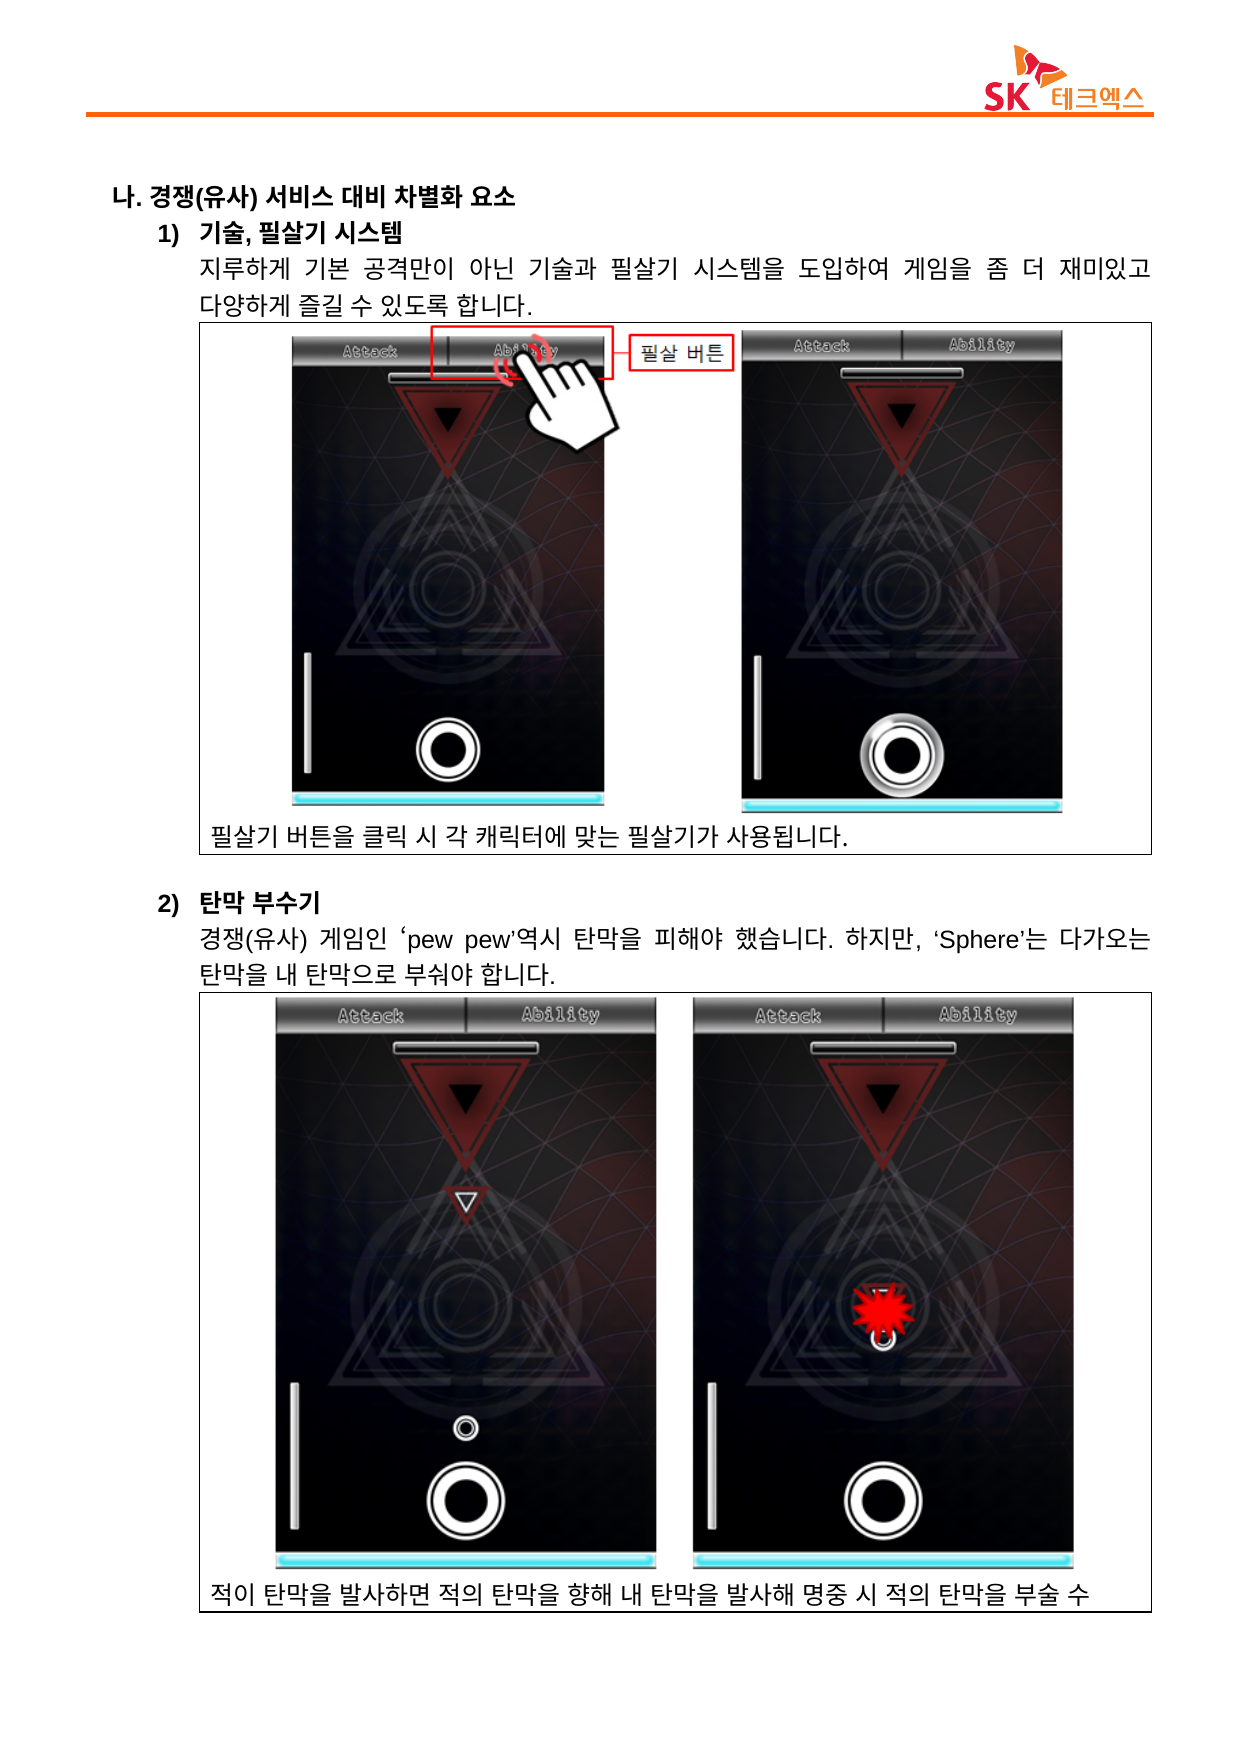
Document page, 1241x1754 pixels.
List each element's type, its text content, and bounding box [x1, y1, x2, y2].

text 나. 경쟁(유사) 서비스 대비 차별화 요소 [89, 177, 1152, 213]
table_header 필살기 버튼을 클릭 시 각 캐릭터에 맞는 필살기가 사용됩니다. [200, 323, 1151, 853]
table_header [200, 993, 1151, 1611]
text 경쟁(유사) 게임인 ‘pew pew’역시 탄막을 피해야 했습니다. 하지만, ‘Sphere’는 다가오는 탄막을 내 탄막으로 부숴야 합니다. [199, 919, 1152, 992]
picture [984, 45, 1144, 111]
picture [269, 993, 1082, 1576]
text 지루하게 기본 공격만이 아닌 기술과 필살기 시스템을 도입하여 게임을 좀 더 재미있고 다양하게 즐길 수 있도록 합니다. [199, 250, 1152, 322]
list 기술, 필살기 시스템 [157, 213, 1152, 250]
picture [286, 323, 1065, 818]
list 탄막 부수기 [157, 883, 1152, 919]
